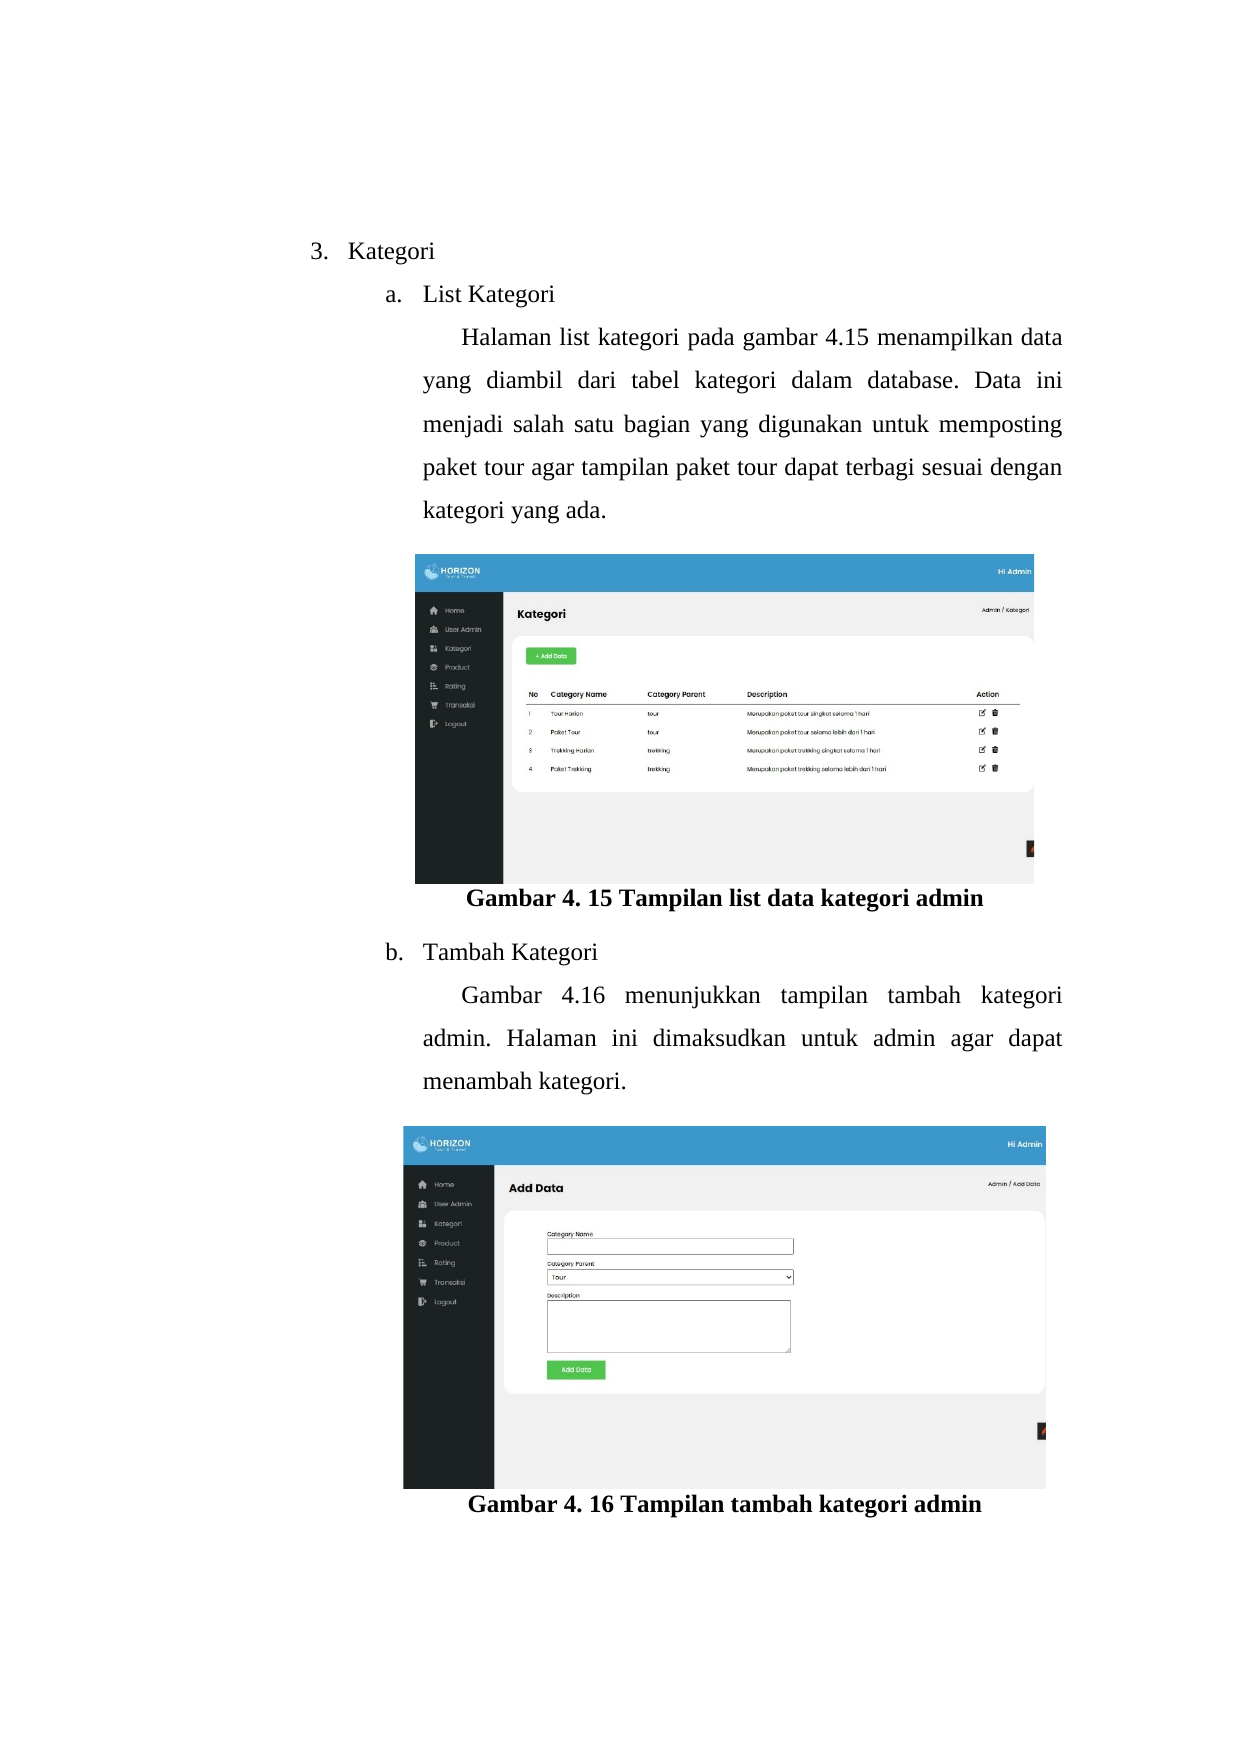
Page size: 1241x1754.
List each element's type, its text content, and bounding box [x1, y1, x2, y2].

list Halaman list kategori pada gambar 4.15 menampilkan data yang diambil dari tabel kategori dalam database. Data ini menjadi salah satu bagian yang digunakan untuk memposting paket tour agar tampilan paket tour dapat terbagi sesuai dengan kategori yang ada. [423, 322, 1063, 524]
list Kategori [310, 236, 1063, 265]
picture [403, 1126, 1046, 1489]
list Gambar 4.16 menunjukkan tampilan tambah kategori admin. Halaman ini dimaksudkan untuk admin agar dapat menambah kategori. [423, 980, 1063, 1095]
list Tambah Kategori [385, 937, 1063, 966]
list List Kategori [385, 279, 1063, 308]
picture [415, 554, 1035, 884]
